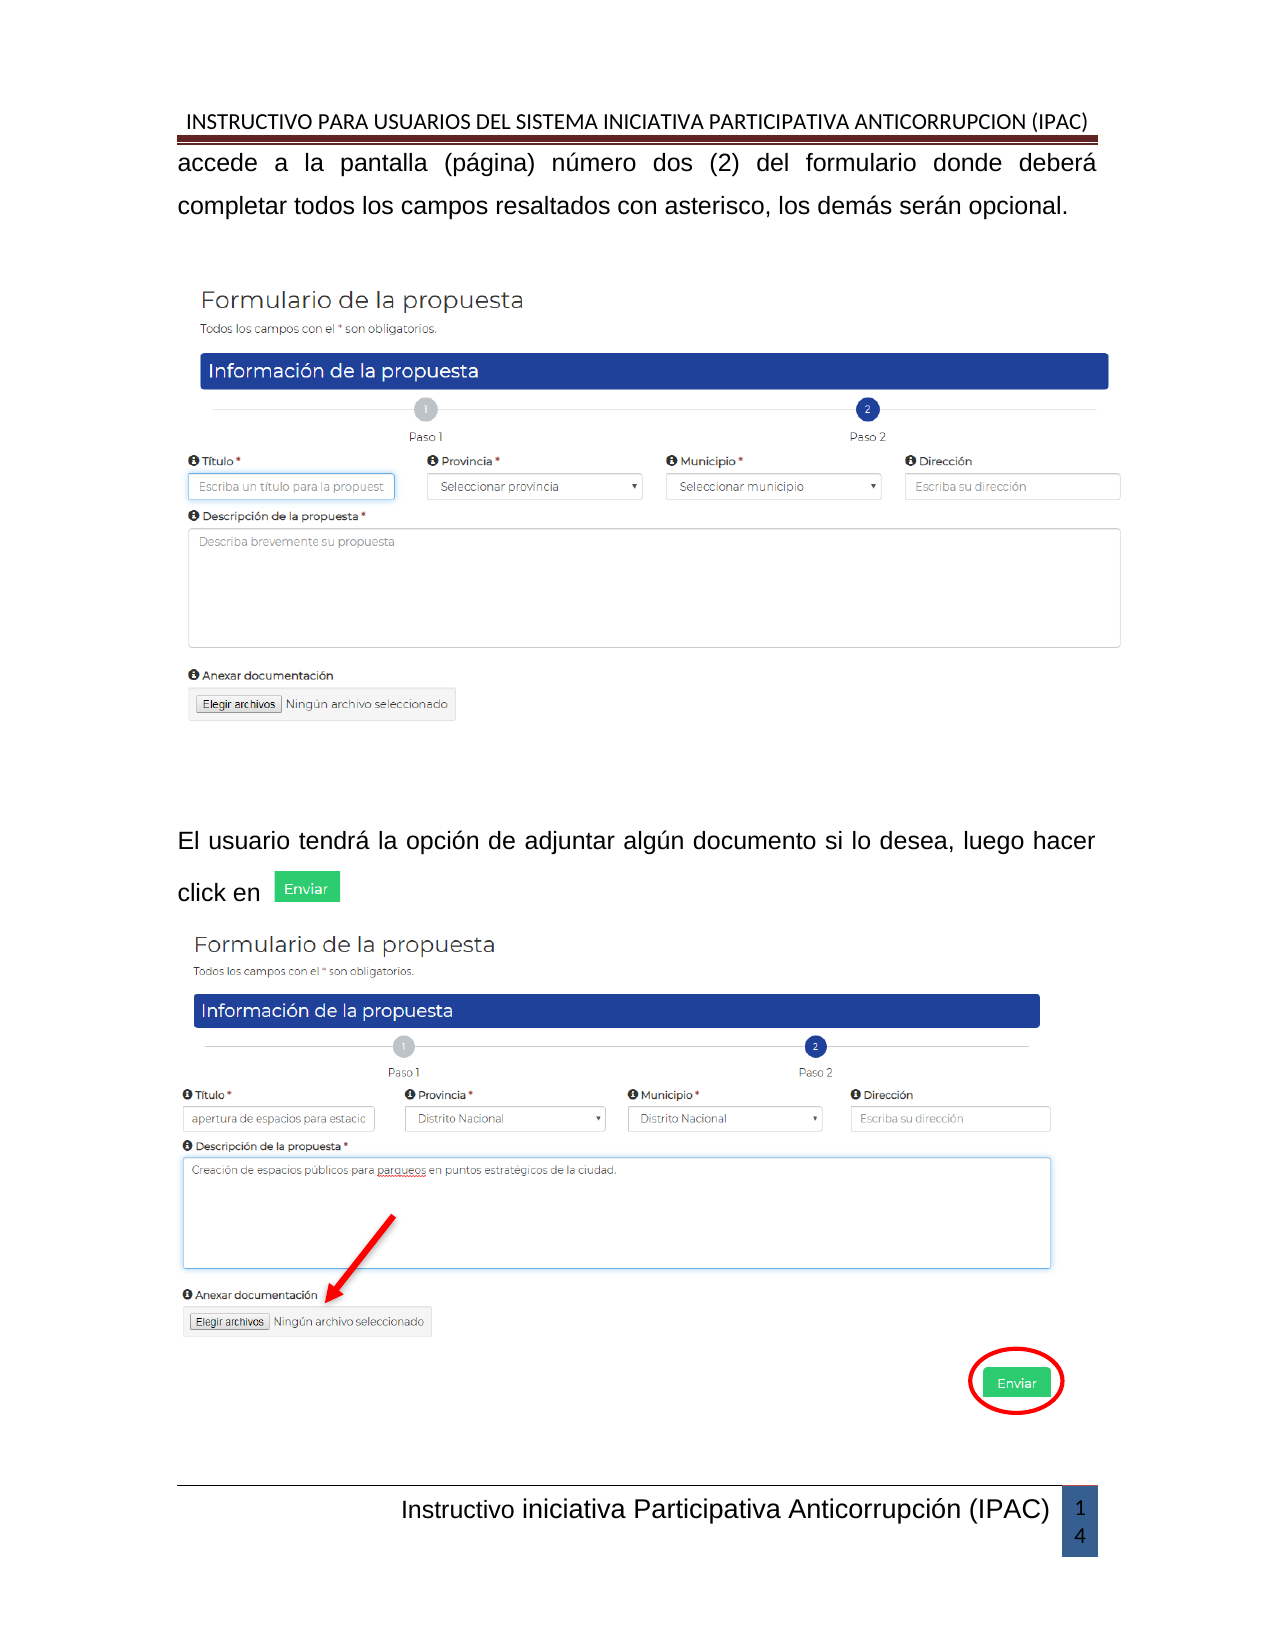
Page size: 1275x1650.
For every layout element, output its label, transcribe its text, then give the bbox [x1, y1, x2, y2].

text accede a la pantalla (página) número dos (2) del formulario donde deberá completar todos los campos resaltados con asterisco, los demás serán opcional. [177, 148, 1098, 219]
picture [177, 921, 1082, 1397]
picture [274, 868, 341, 902]
picture [973, 1351, 1060, 1397]
text El usuario tendrá la opción de adjuntar algún documento si lo desea, luego hacer click en [177, 826, 1098, 907]
picture [177, 277, 1212, 726]
